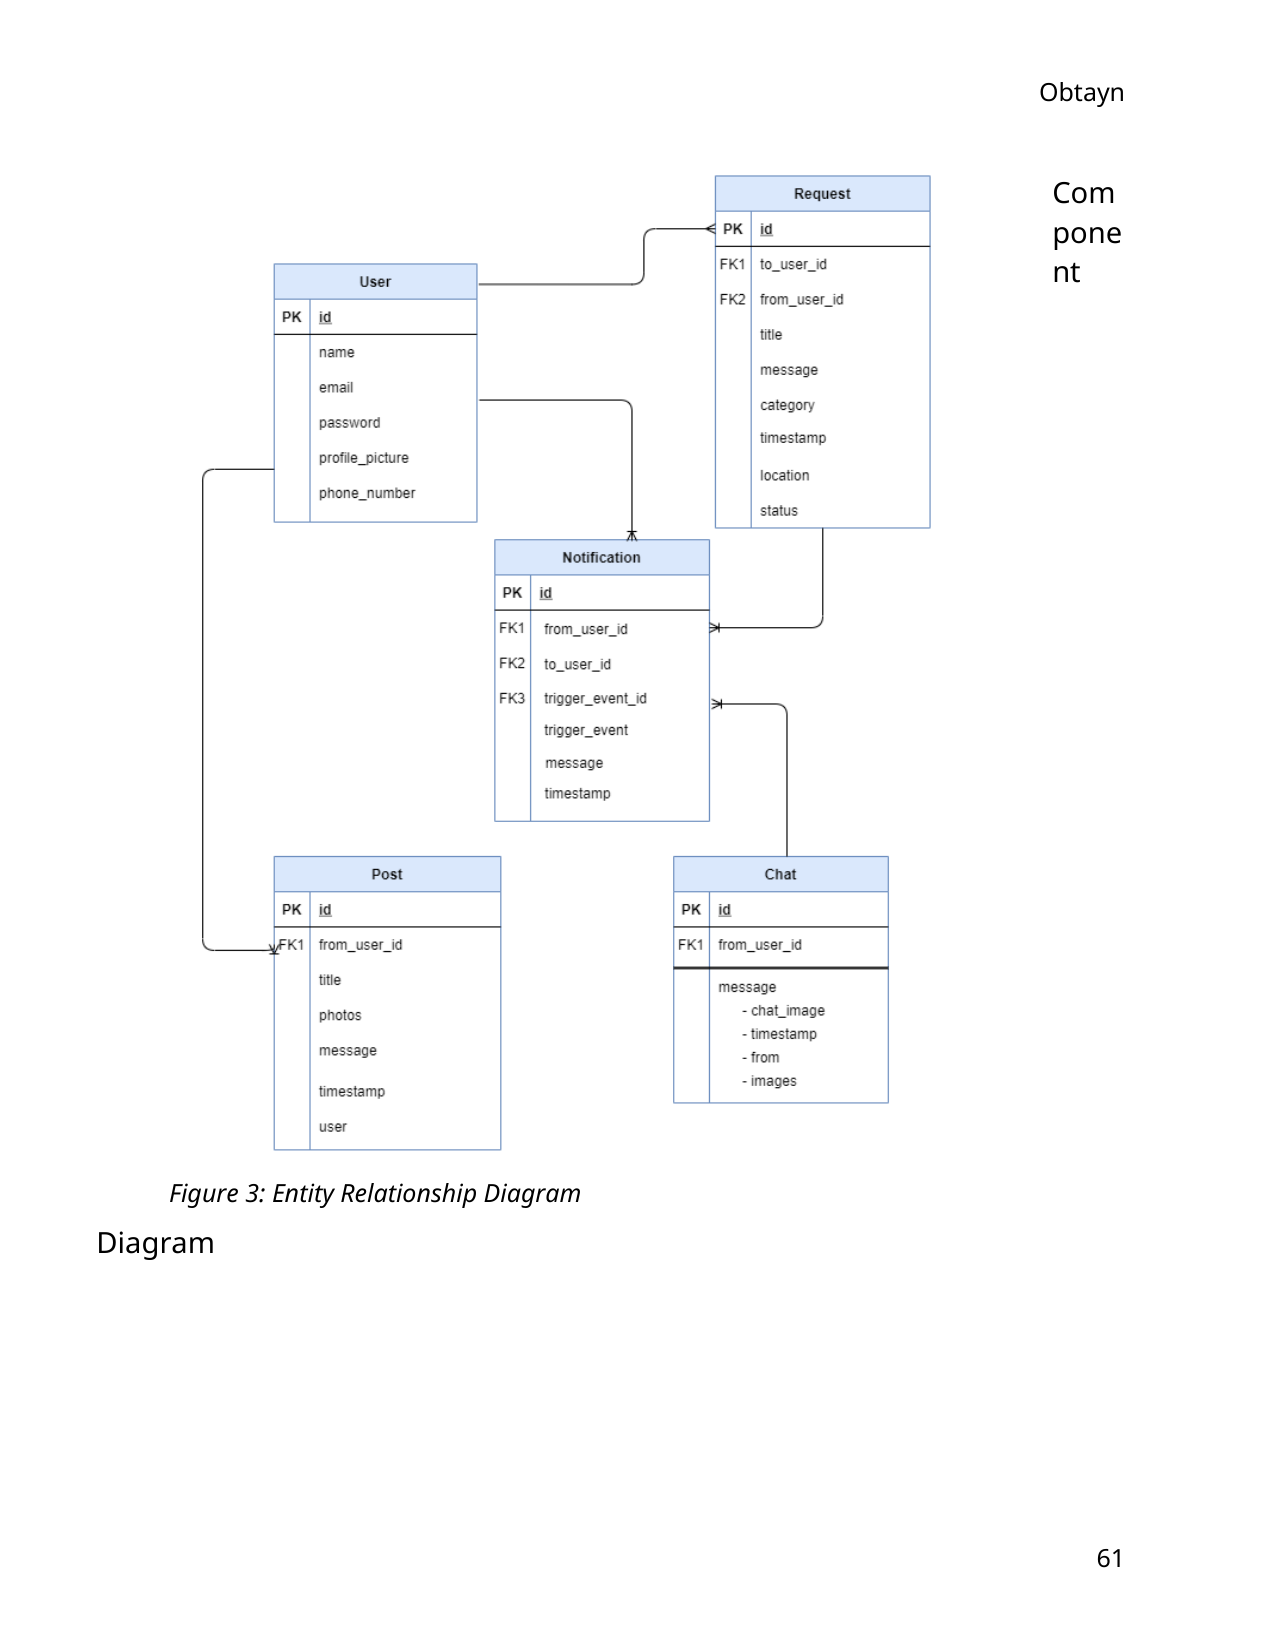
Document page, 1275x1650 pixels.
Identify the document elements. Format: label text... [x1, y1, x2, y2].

picture [170, 152, 1050, 1174]
